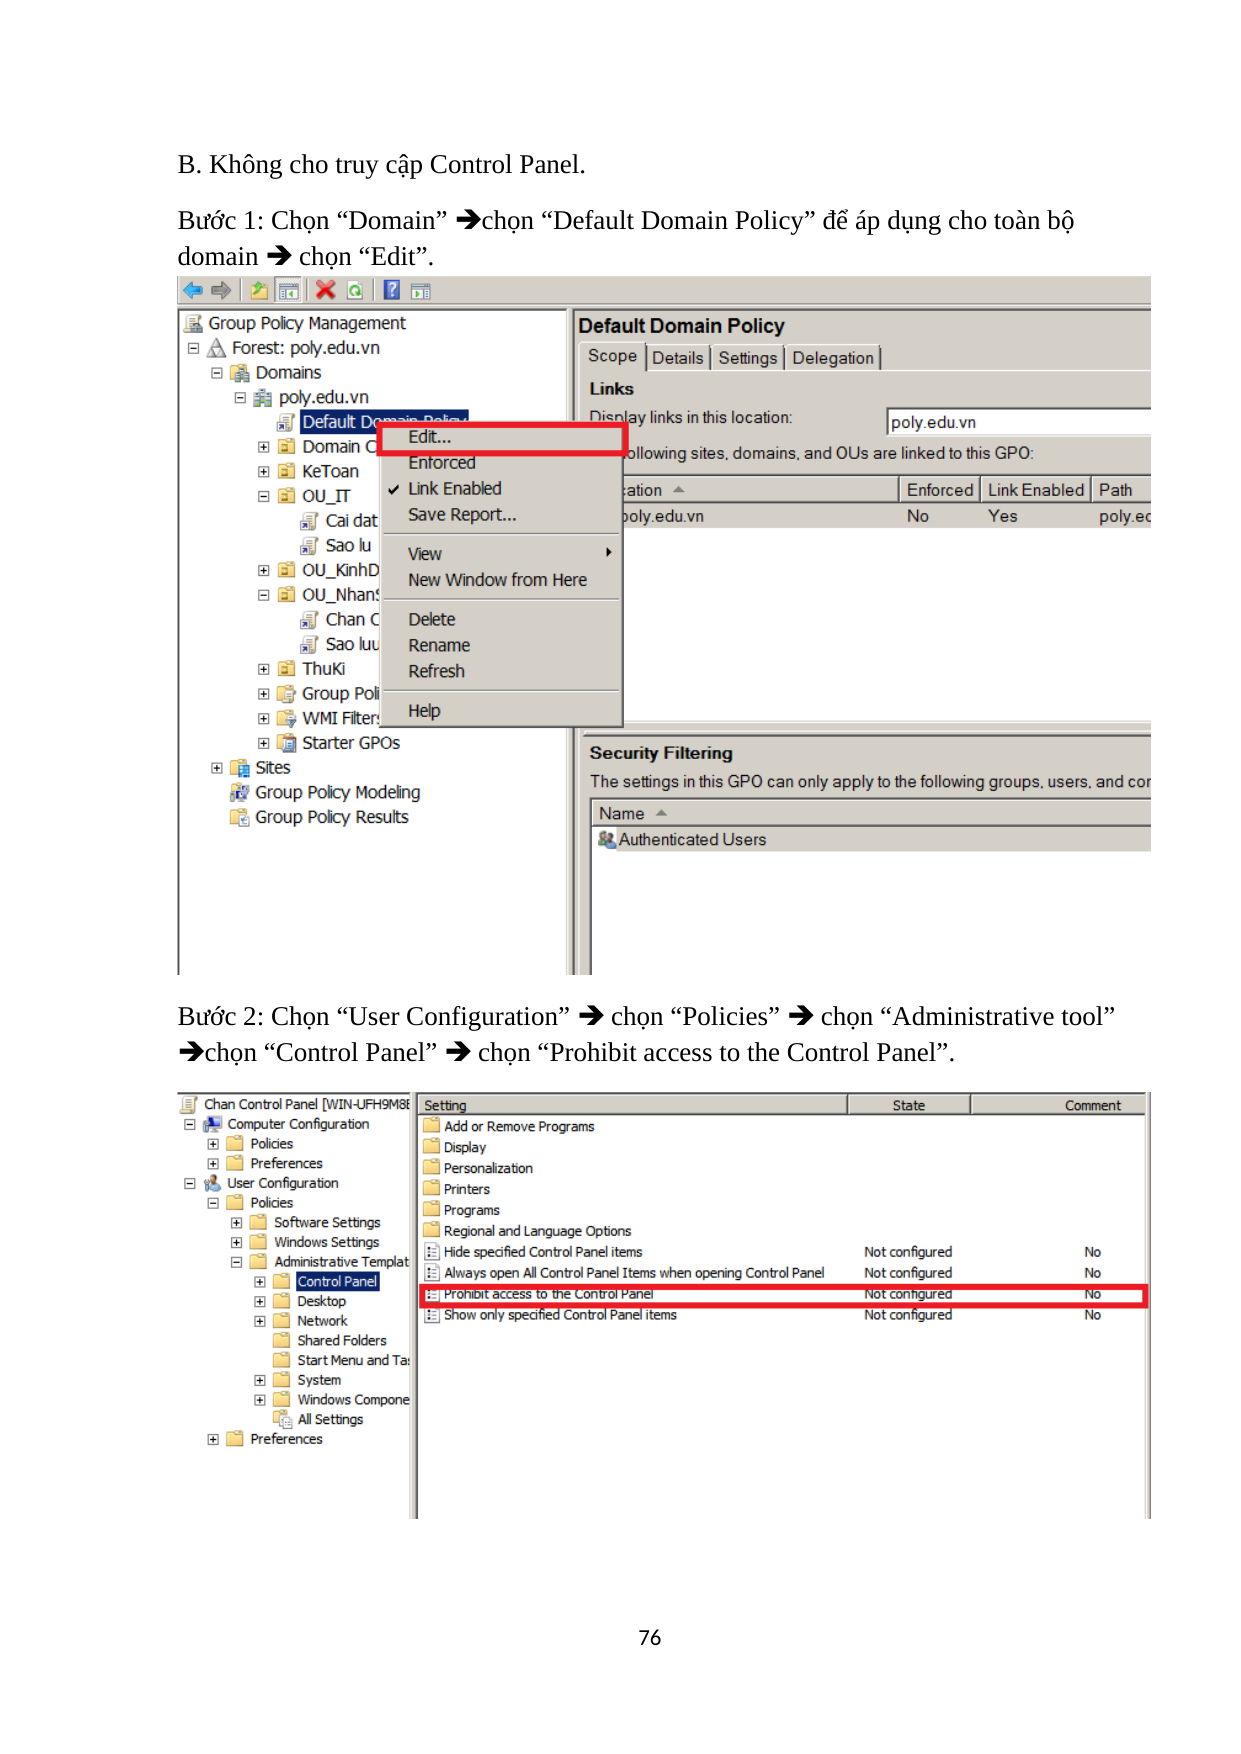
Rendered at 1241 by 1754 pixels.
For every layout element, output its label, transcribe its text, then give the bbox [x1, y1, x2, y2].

picture [177, 1092, 1151, 1519]
text B. Không cho truy cập Control Panel. [177, 148, 1122, 179]
subtitle Bước 1: Chọn “Domain” chọn “Default Domain Policy” để áp dụng cho toàn bộ domain chọn “Edit”. [177, 204, 1122, 271]
picture [177, 276, 1151, 975]
text Bước 2: Chọn “User Configuration” chọn “Policies” chọn “Administrative tool” chọn “Control Panel” chọn “Prohibit access to the Control Panel”. [177, 1000, 1122, 1067]
